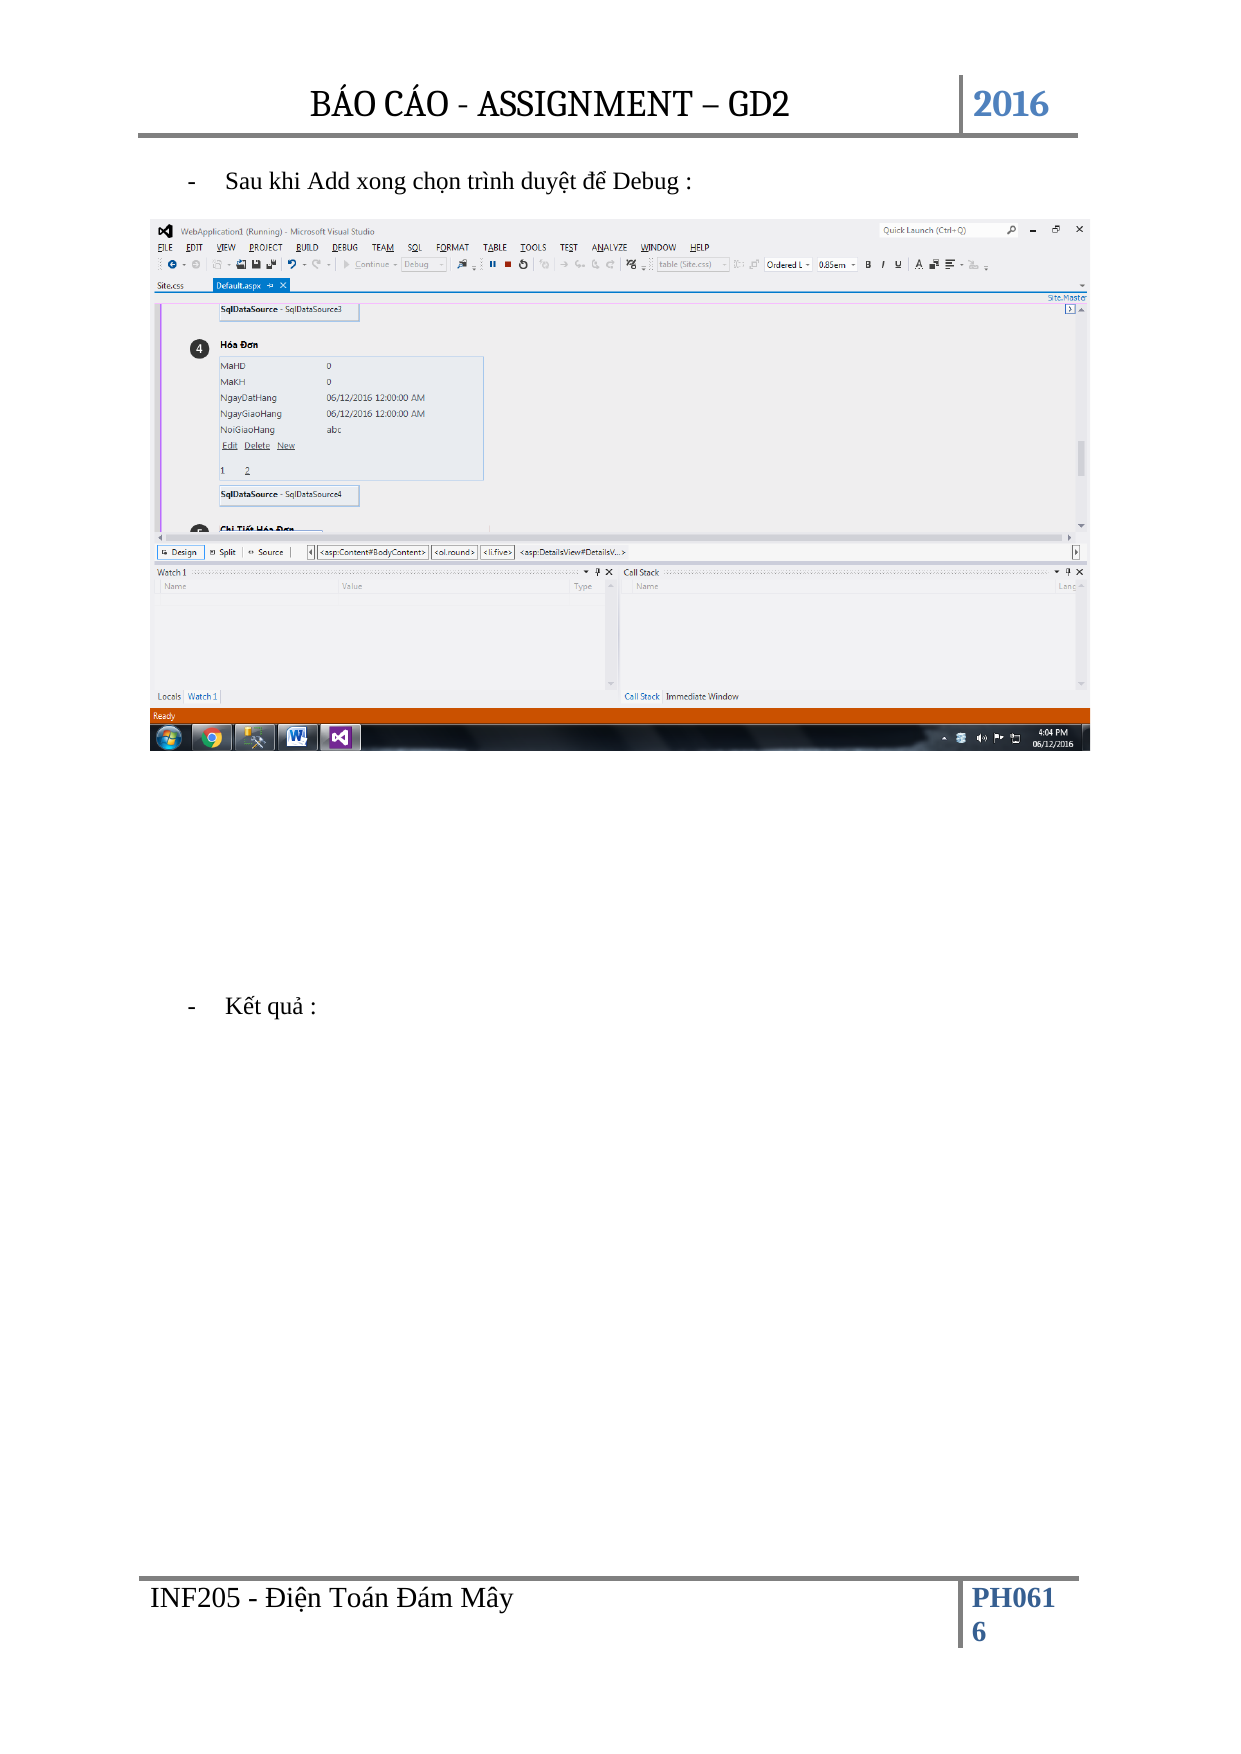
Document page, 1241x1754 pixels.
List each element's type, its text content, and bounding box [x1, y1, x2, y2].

list Kết quả : [187, 991, 1090, 1020]
picture [150, 219, 1091, 751]
list Sau khi Add xong chọn trình duyệt để Debug : [187, 166, 1090, 194]
